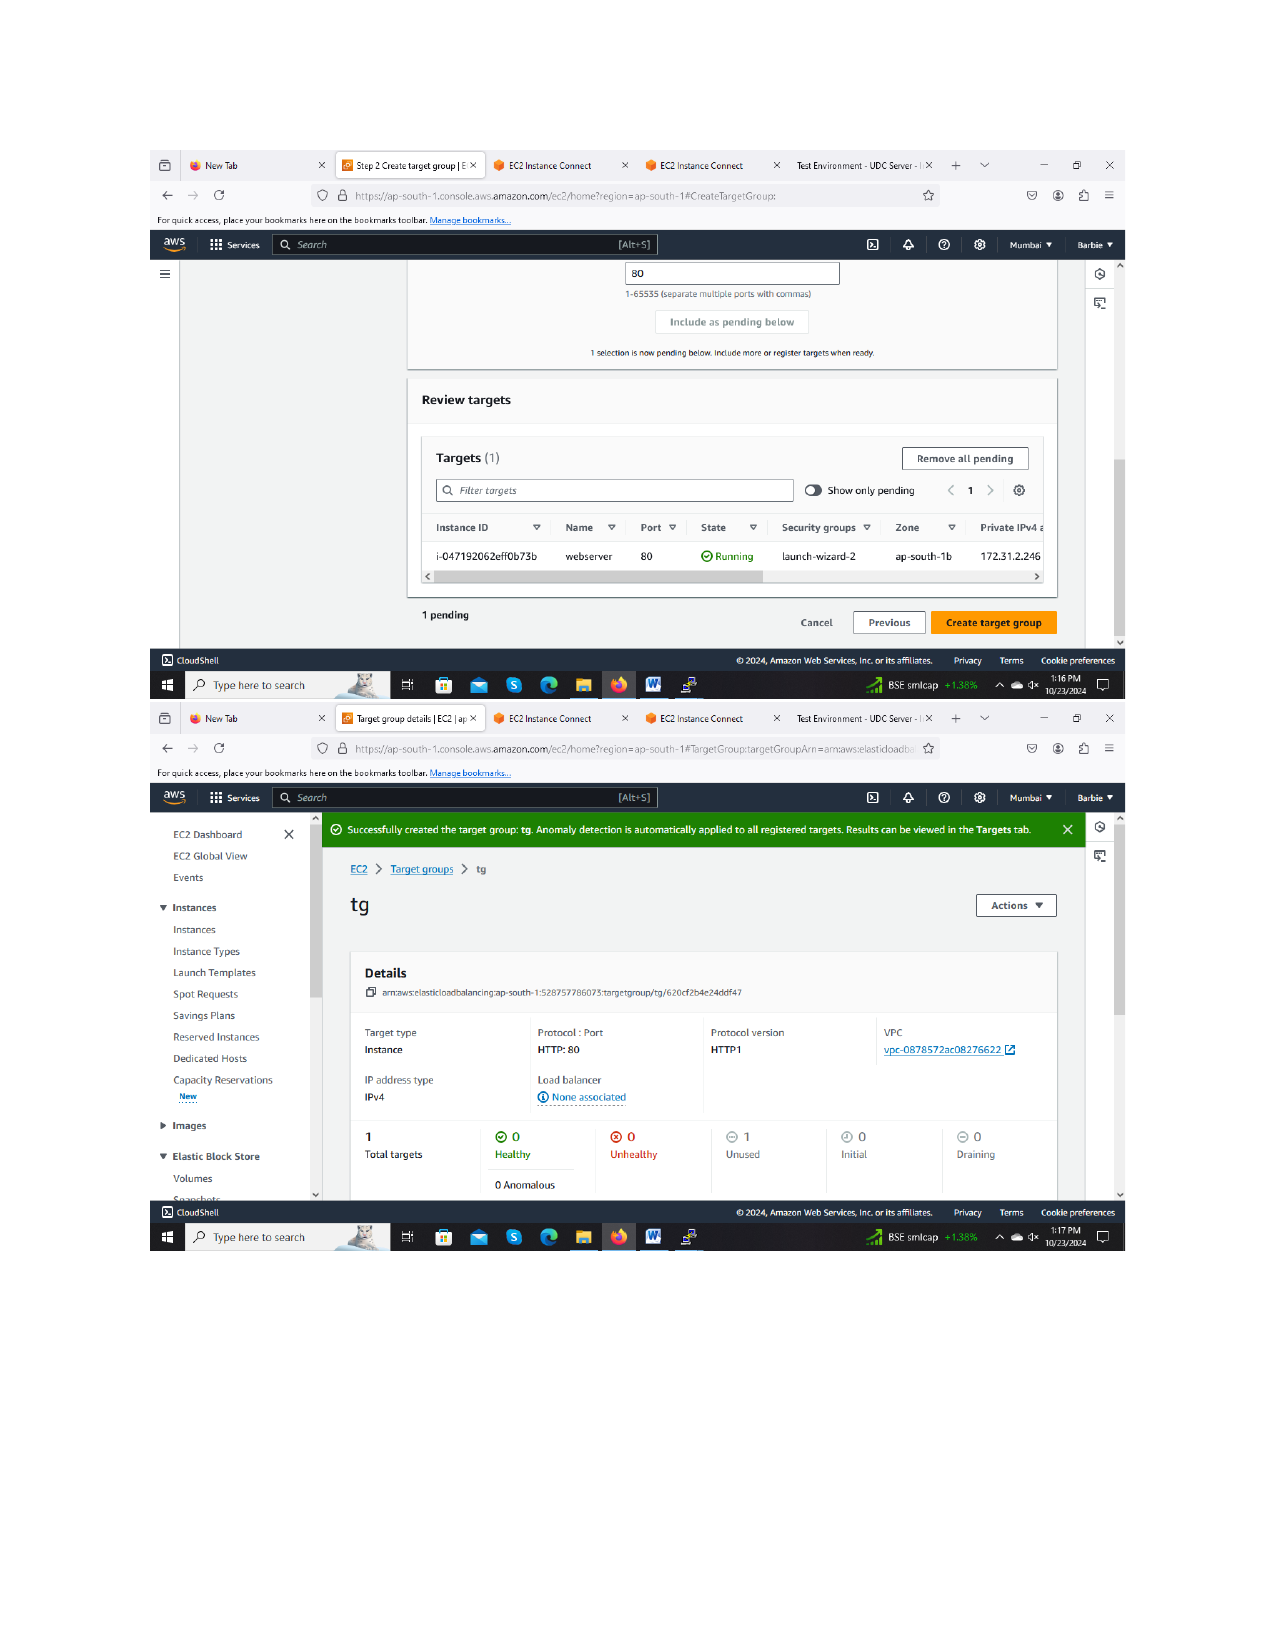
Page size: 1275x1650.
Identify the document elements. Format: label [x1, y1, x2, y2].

picture [150, 150, 1125, 699]
picture [150, 702, 1125, 1251]
